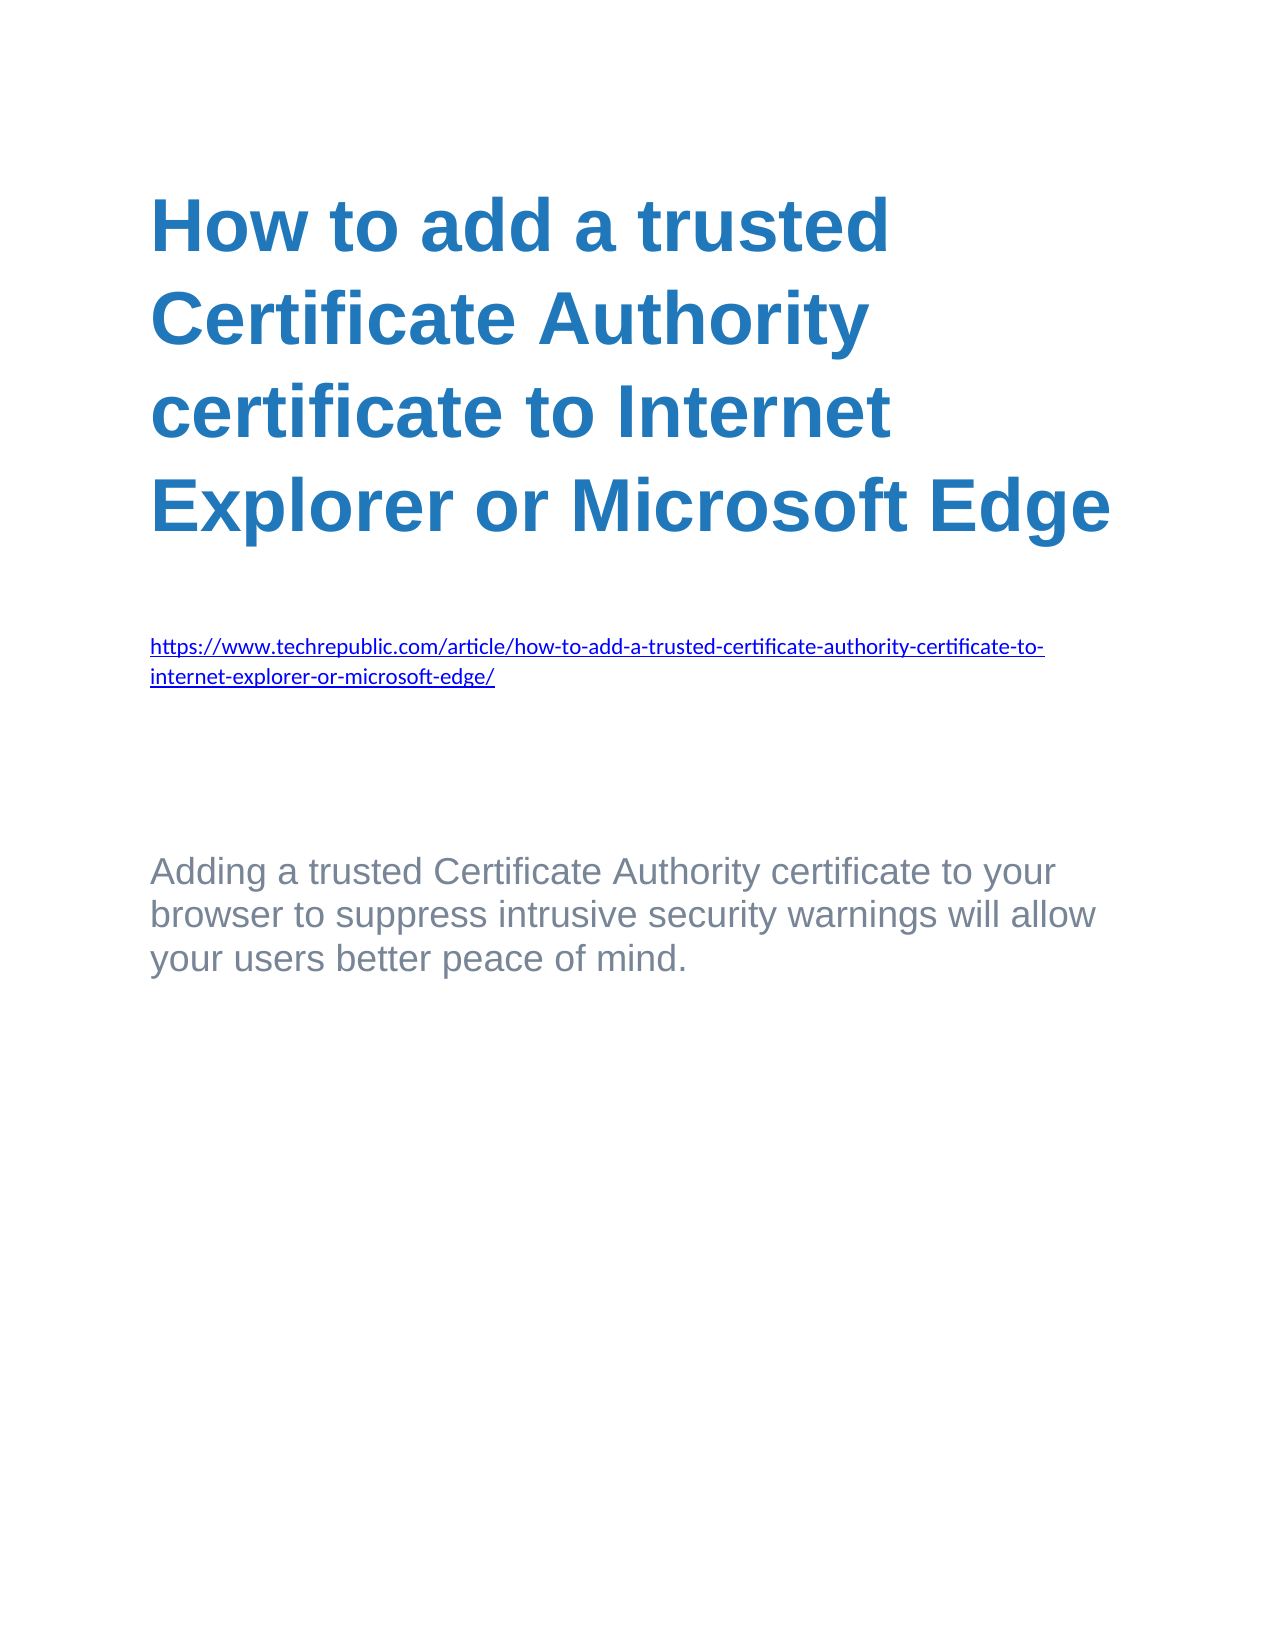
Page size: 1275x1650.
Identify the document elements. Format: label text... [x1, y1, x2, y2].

subtitle How to add a trusted Certificate Authority certificate to Internet Explorer or Microsoft Edge [150, 181, 1125, 547]
text https://www.techrepublic.com/article/how-to-add-a-trusted-certificate-authority-certificate-to-internet-explorer-or-microsoft-edge/ [150, 632, 1125, 690]
text Adding a trusted Certificate Authority certificate to your browser to suppress intrusive security warnings will allow your users better peace of mind. [150, 849, 1125, 979]
